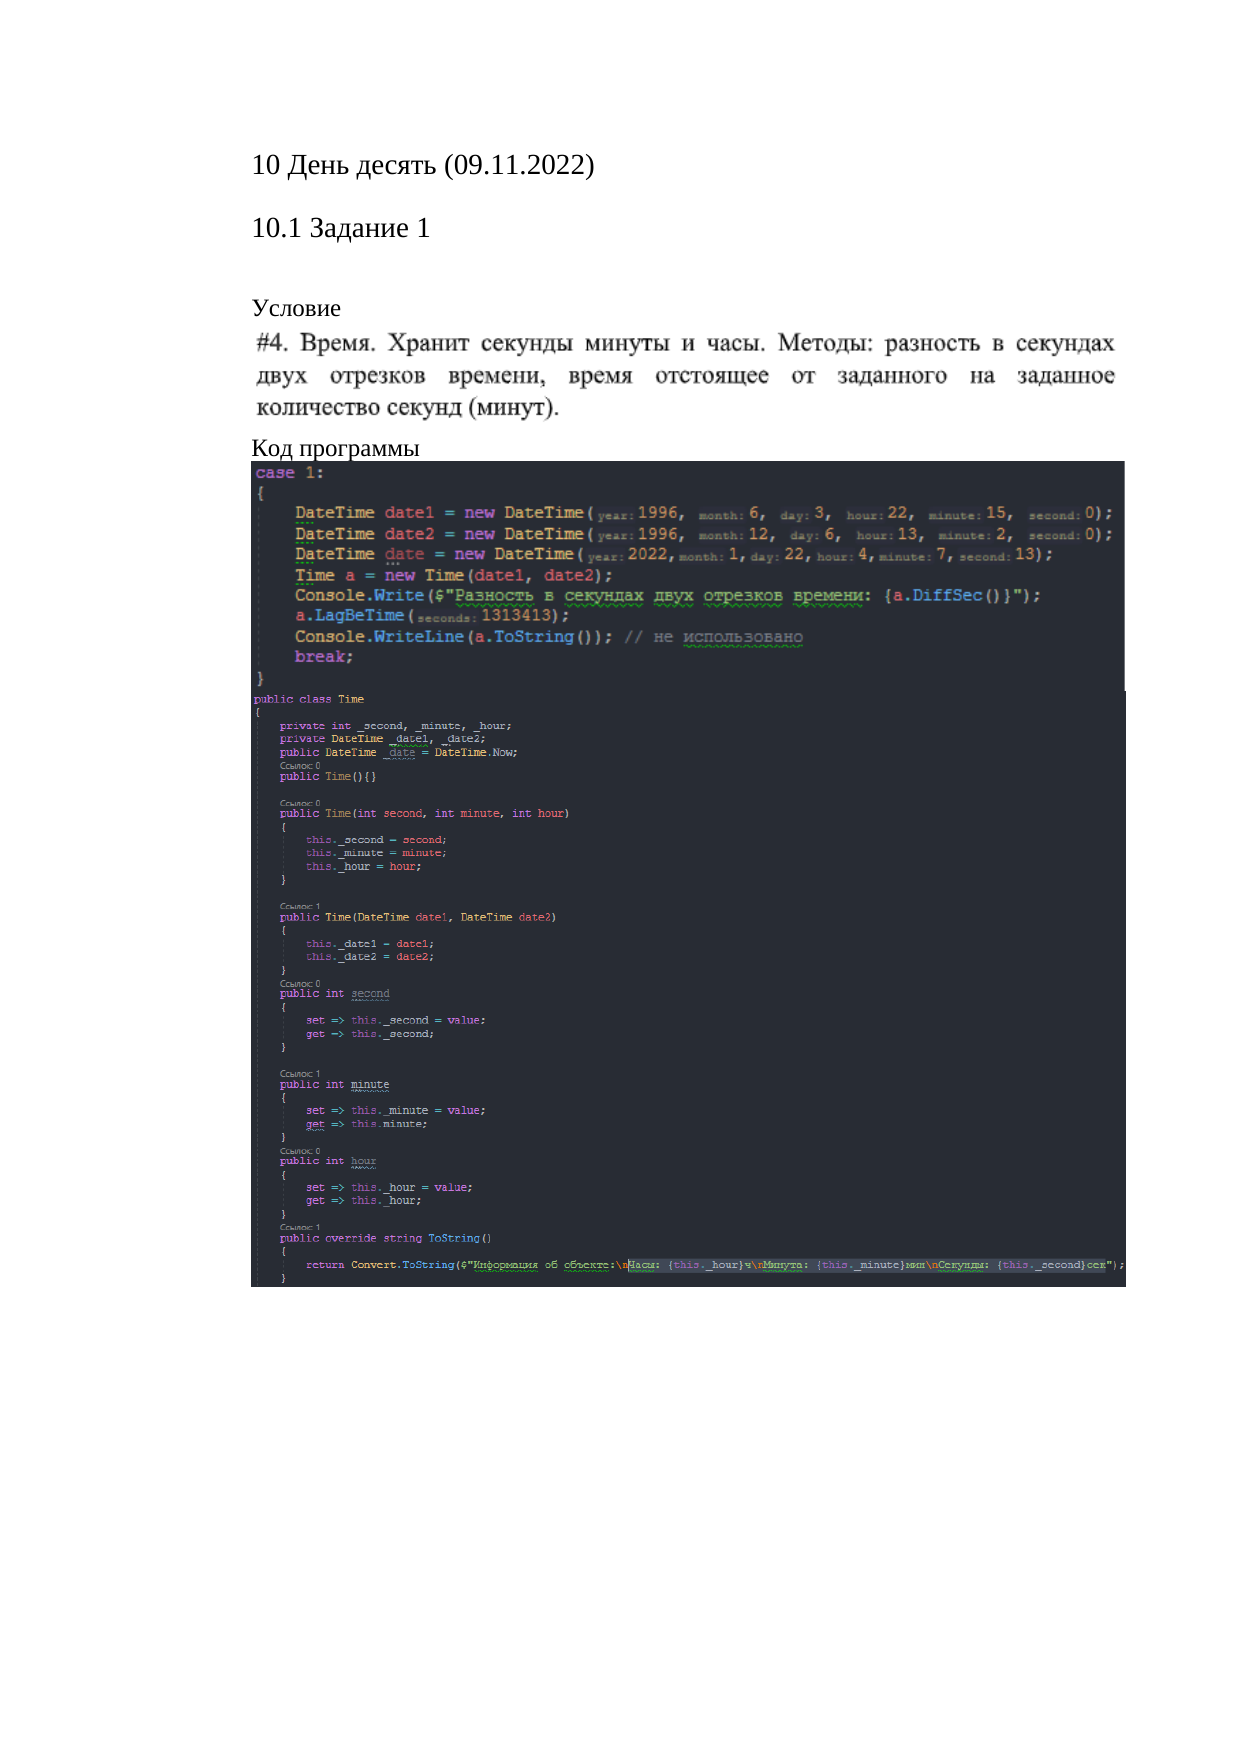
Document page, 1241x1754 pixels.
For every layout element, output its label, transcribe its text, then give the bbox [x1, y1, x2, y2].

subtitle Задание 1 [177, 210, 1152, 243]
picture [251, 322, 1125, 433]
picture [251, 461, 1126, 1287]
text Условие [177, 293, 1152, 322]
subtitle День десять (09.11.2022) [177, 147, 1152, 181]
text Код программы [177, 433, 1152, 462]
